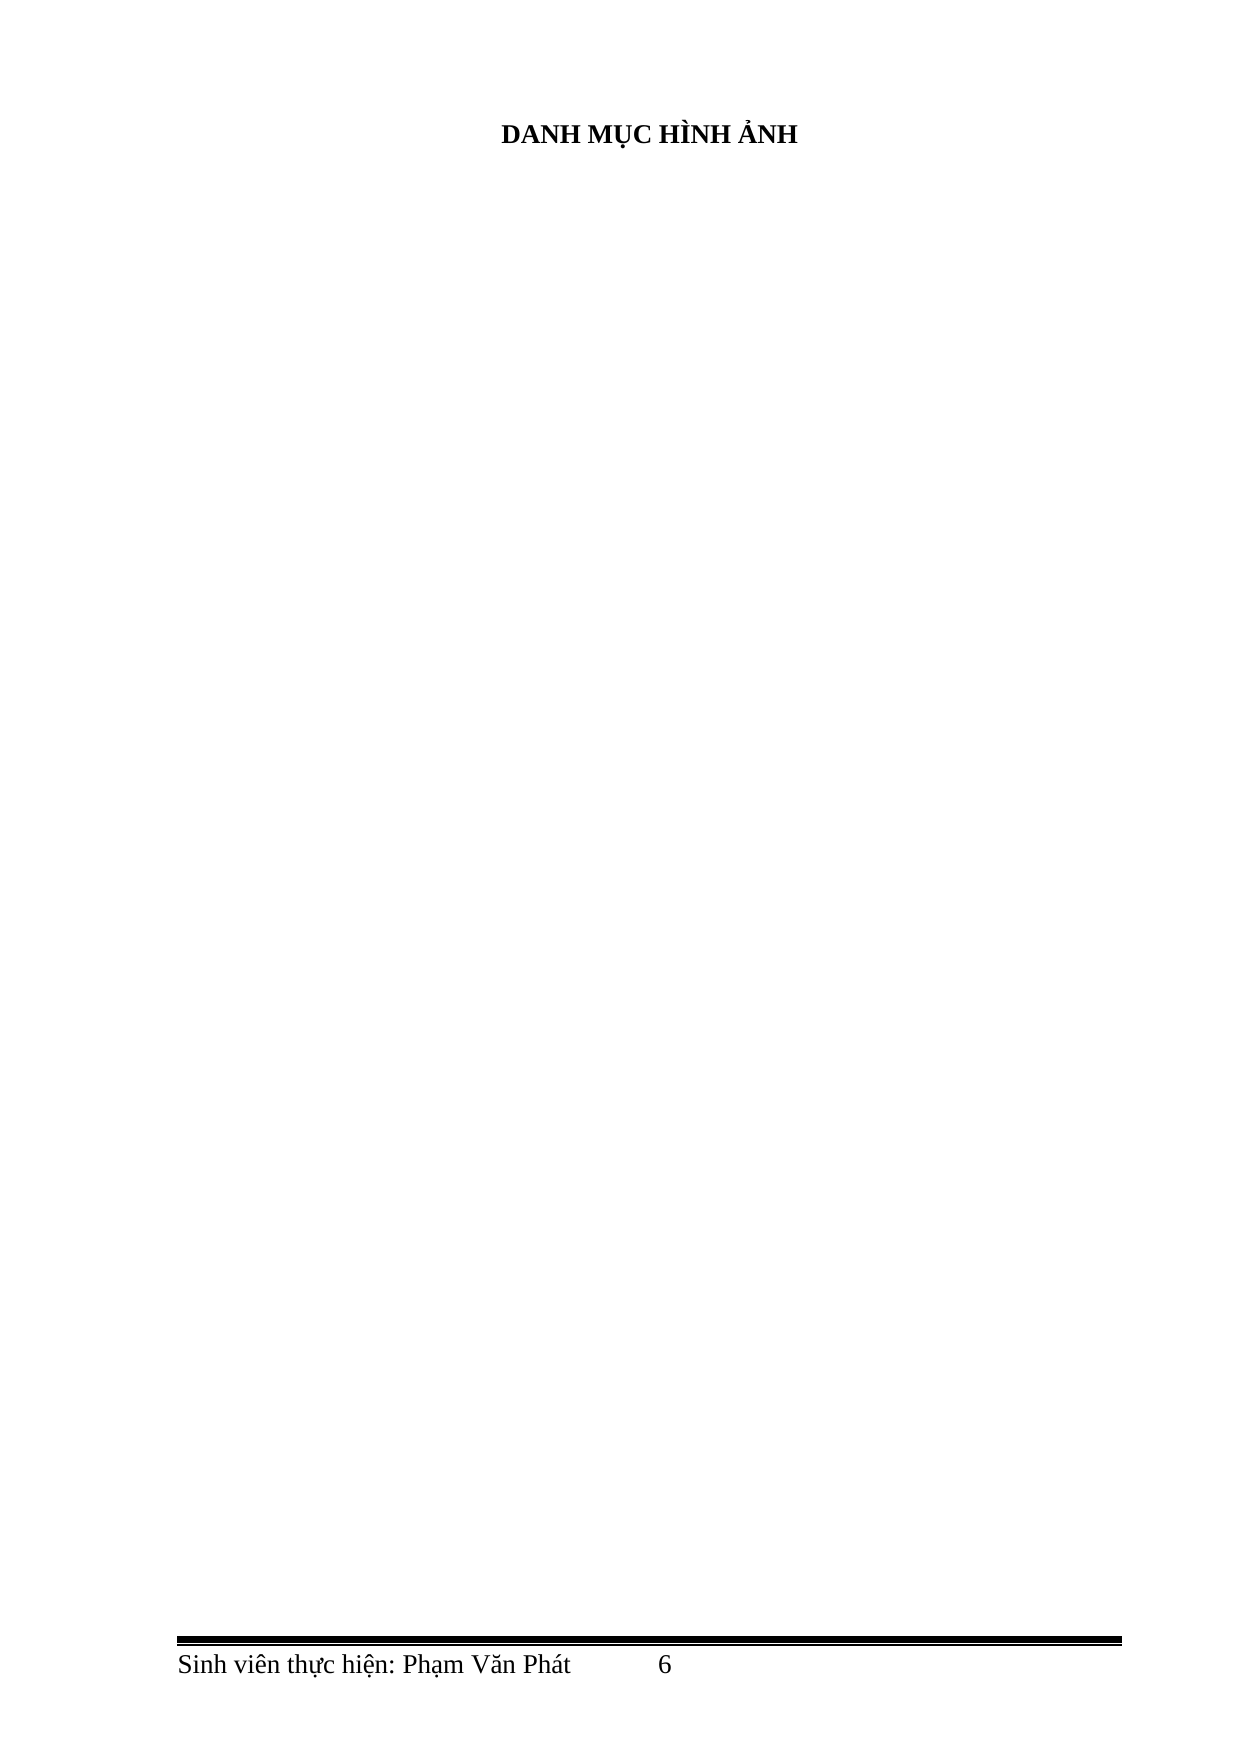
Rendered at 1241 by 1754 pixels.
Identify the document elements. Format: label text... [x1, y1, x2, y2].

text DANH MỤC HÌNH ẢNH [177, 118, 1122, 149]
